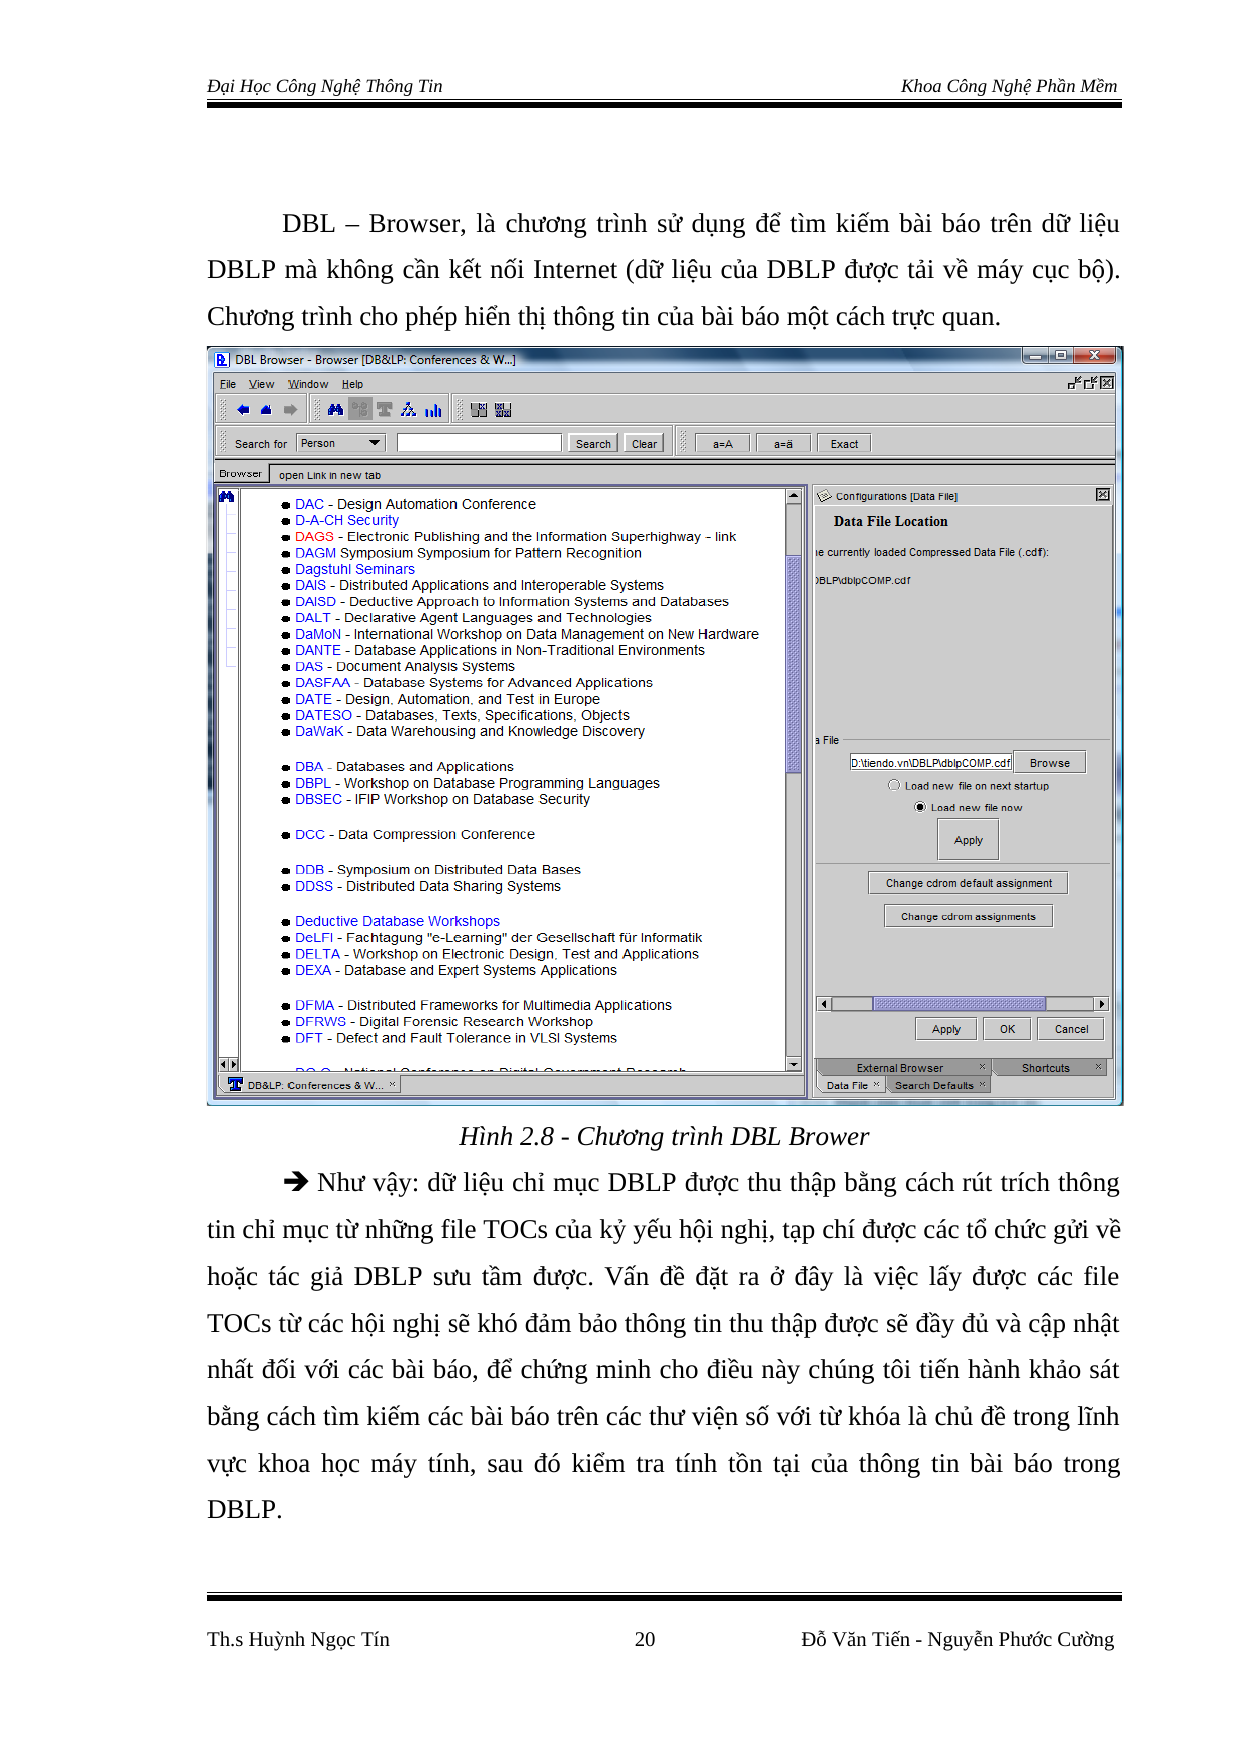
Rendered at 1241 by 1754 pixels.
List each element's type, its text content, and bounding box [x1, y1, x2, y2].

picture [206, 346, 1124, 1106]
text Như vậy: dữ liệu chỉ mục DBLP được thu thập bằng cách rút trích thông tin chỉ mục từ những file TOCs của kỷ yếu hội nghị, tạp chí được các tổ chức gửi về hoặc tác giả DBLP sưu tầm được. Vấn đề đặt ra ở đây là việc lấy được các file TOCs từ các hội nghị sẽ khó đảm bảo thông tin thu thập được sẽ đầy đủ và cập nhật nhất đối với các bài báo, để chứng minh cho điều này chúng tôi tiến hành khảo sát bằng cách tìm kiếm các bài báo trên các thư viện số với từ khóa là chủ đề trong lĩnh vực khoa học máy tính, sau đó kiểm tra tính tồn tại của thông tin bài báo trong DBLP. [207, 1167, 1122, 1524]
subtitle Hình 2.8 - Chương trình DBL Brower [207, 1120, 1122, 1151]
text DBL – Browser, là chương trình sử dụng để tìm kiếm bài báo trên dữ liệu DBLP mà không cần kết nối Internet (dữ liệu của DBLP được tải về máy cục bộ). Chương trình cho phép hiển thị thông tin của bài báo một cách trực quan. [207, 207, 1122, 331]
